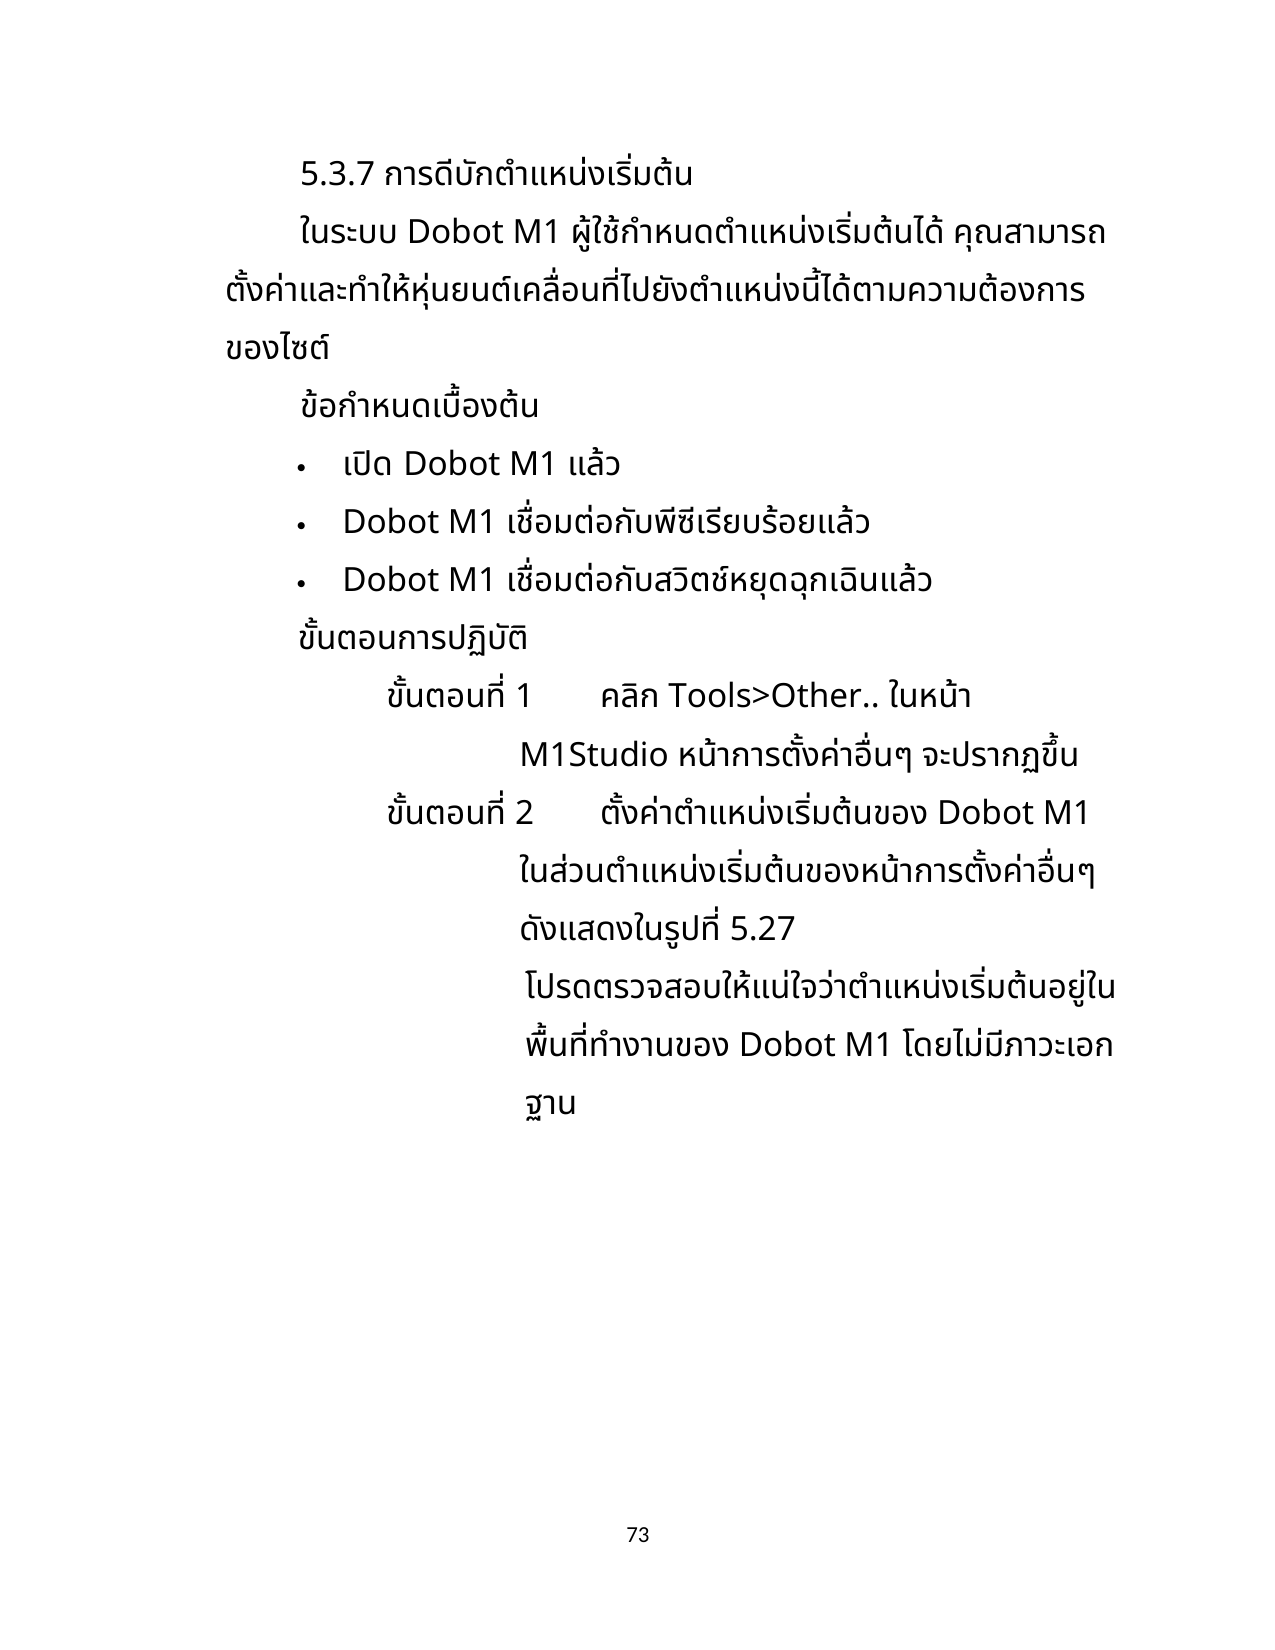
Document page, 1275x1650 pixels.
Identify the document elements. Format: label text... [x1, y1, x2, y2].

text ขั้นตอนที่ 2 ตั้งค่าตำแหน่งเริ่มต้นของ Dobot M1 ในส่วนตำแหน่งเริ่มต้นของหน้าการตั้งค่าอื่นๆ ดังแสดงในรูปที่ 5.27 [386, 788, 1125, 955]
subtitle ข้อกำหนดเบื้องต้น [225, 382, 1125, 432]
list เปิด Dobot M1 แล้ว [298, 440, 1125, 491]
text ในระบบ Dobot M1 ผู้ใช้กำหนดตำแหน่งเริ่มต้นได้ คุณสามารถตั้งค่าและทำให้หุ่นยนต์เคลื่อนที่ไปยังตำแหน่งนี้ได้ตามความต้องการของไซต์ [225, 208, 1125, 374]
text ขั้นตอนที่ 1 คลิก Tools>Other.. ในหน้า M1Studio หน้าการตั้งค่าอื่นๆ จะปรากฏขึ้น [386, 672, 1125, 781]
text โปรดตรวจสอบให้แน่ใจว่าตำแหน่งเริ่มต้นอยู่ในพื้นที่ทำงานของ Dobot M1 โดยไม่มีภาวะเอกฐาน [525, 963, 1125, 1129]
list Dobot M1 เชื่อมต่อกับพีซีเรียบร้อยแล้ว [298, 498, 1125, 549]
text 5.3.7 การดีบักตำแหน่งเริ่มต้น [225, 150, 1125, 201]
subtitle ขั้นตอนการปฏิบัติ [223, 614, 1125, 665]
list Dobot M1 เชื่อมต่อกับสวิตช์หยุดฉุกเฉินแล้ว [298, 556, 1125, 607]
